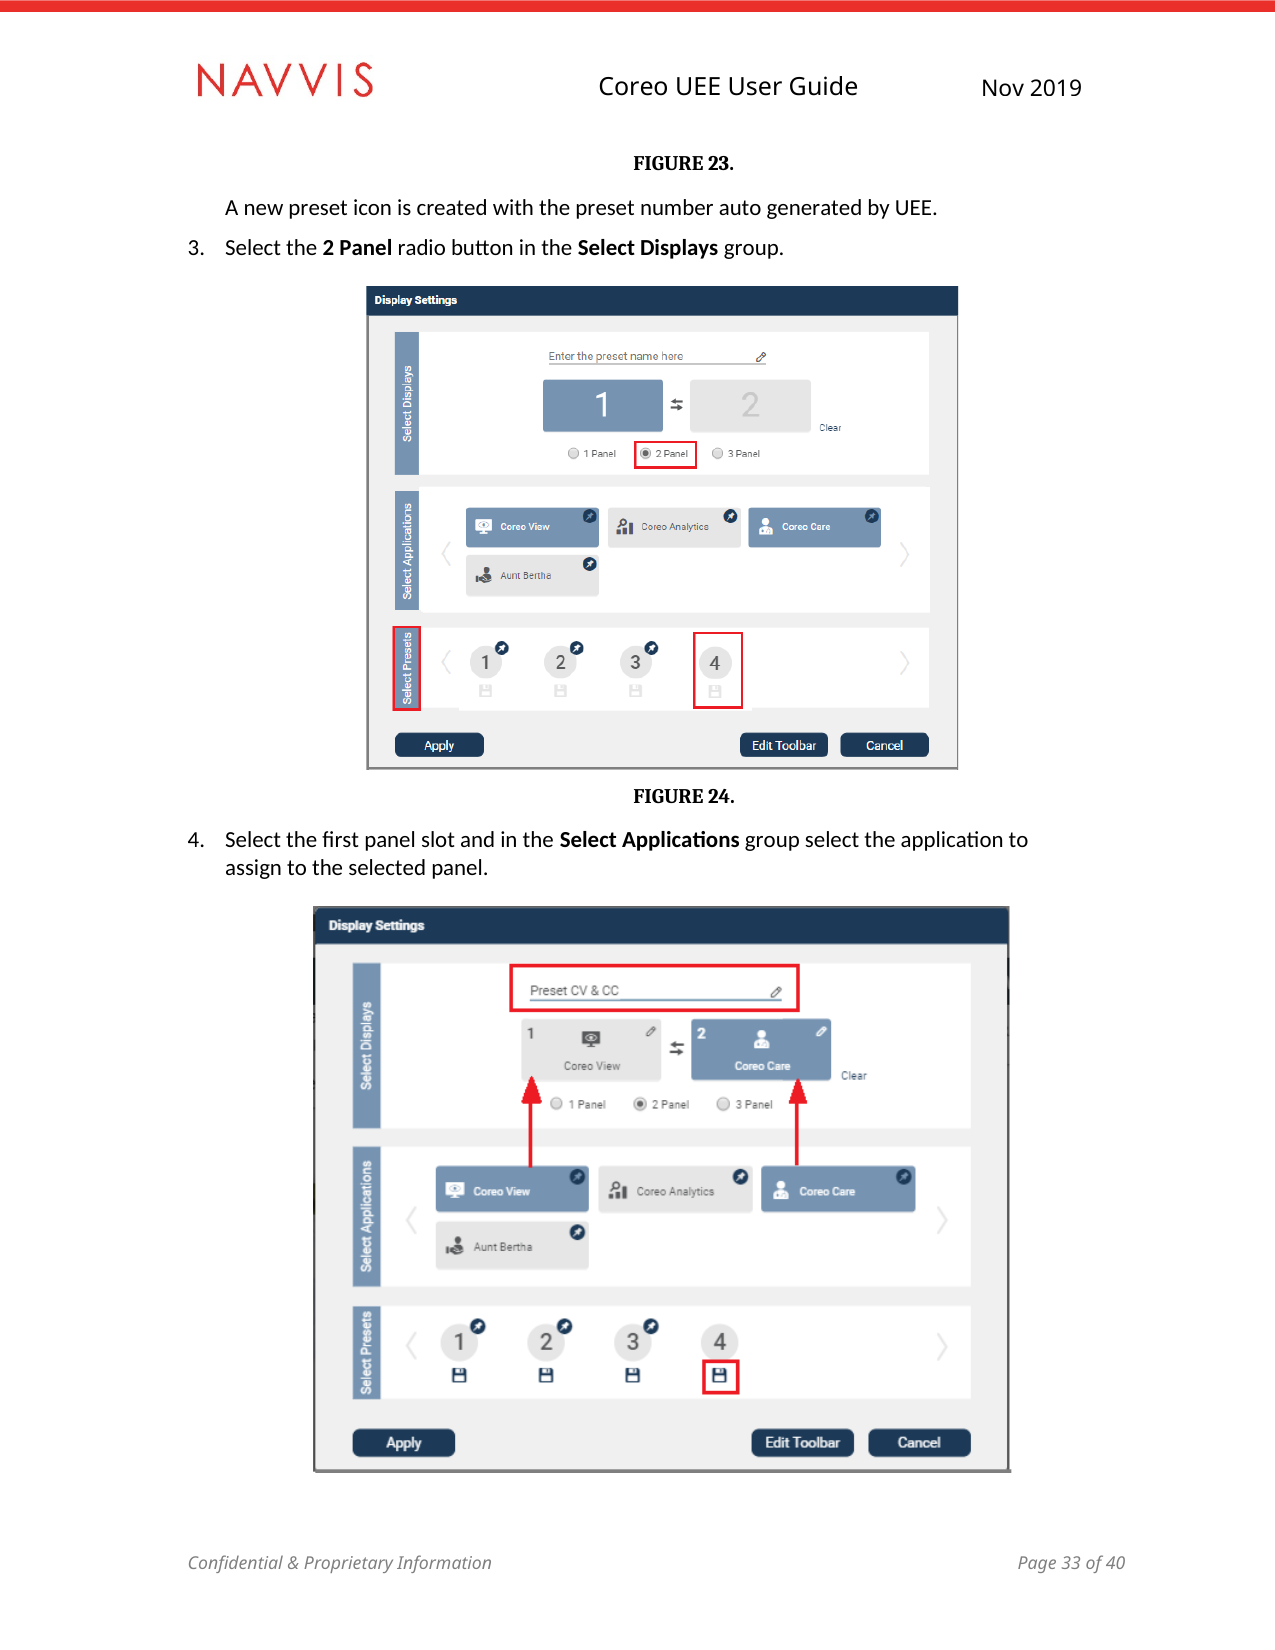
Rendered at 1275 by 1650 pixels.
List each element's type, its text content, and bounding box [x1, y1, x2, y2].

picture [366, 286, 959, 770]
list Select the first panel slot and in the Select Applications group select the application to assign to the selected panel. [187, 825, 1087, 881]
picture [187, 55, 383, 104]
picture [313, 906, 1012, 1473]
list Select the 2 Panel radio button in the Select Displays group. [187, 233, 1087, 261]
text A new preset icon is created with the preset number auto generated by UEE. [225, 193, 1087, 221]
